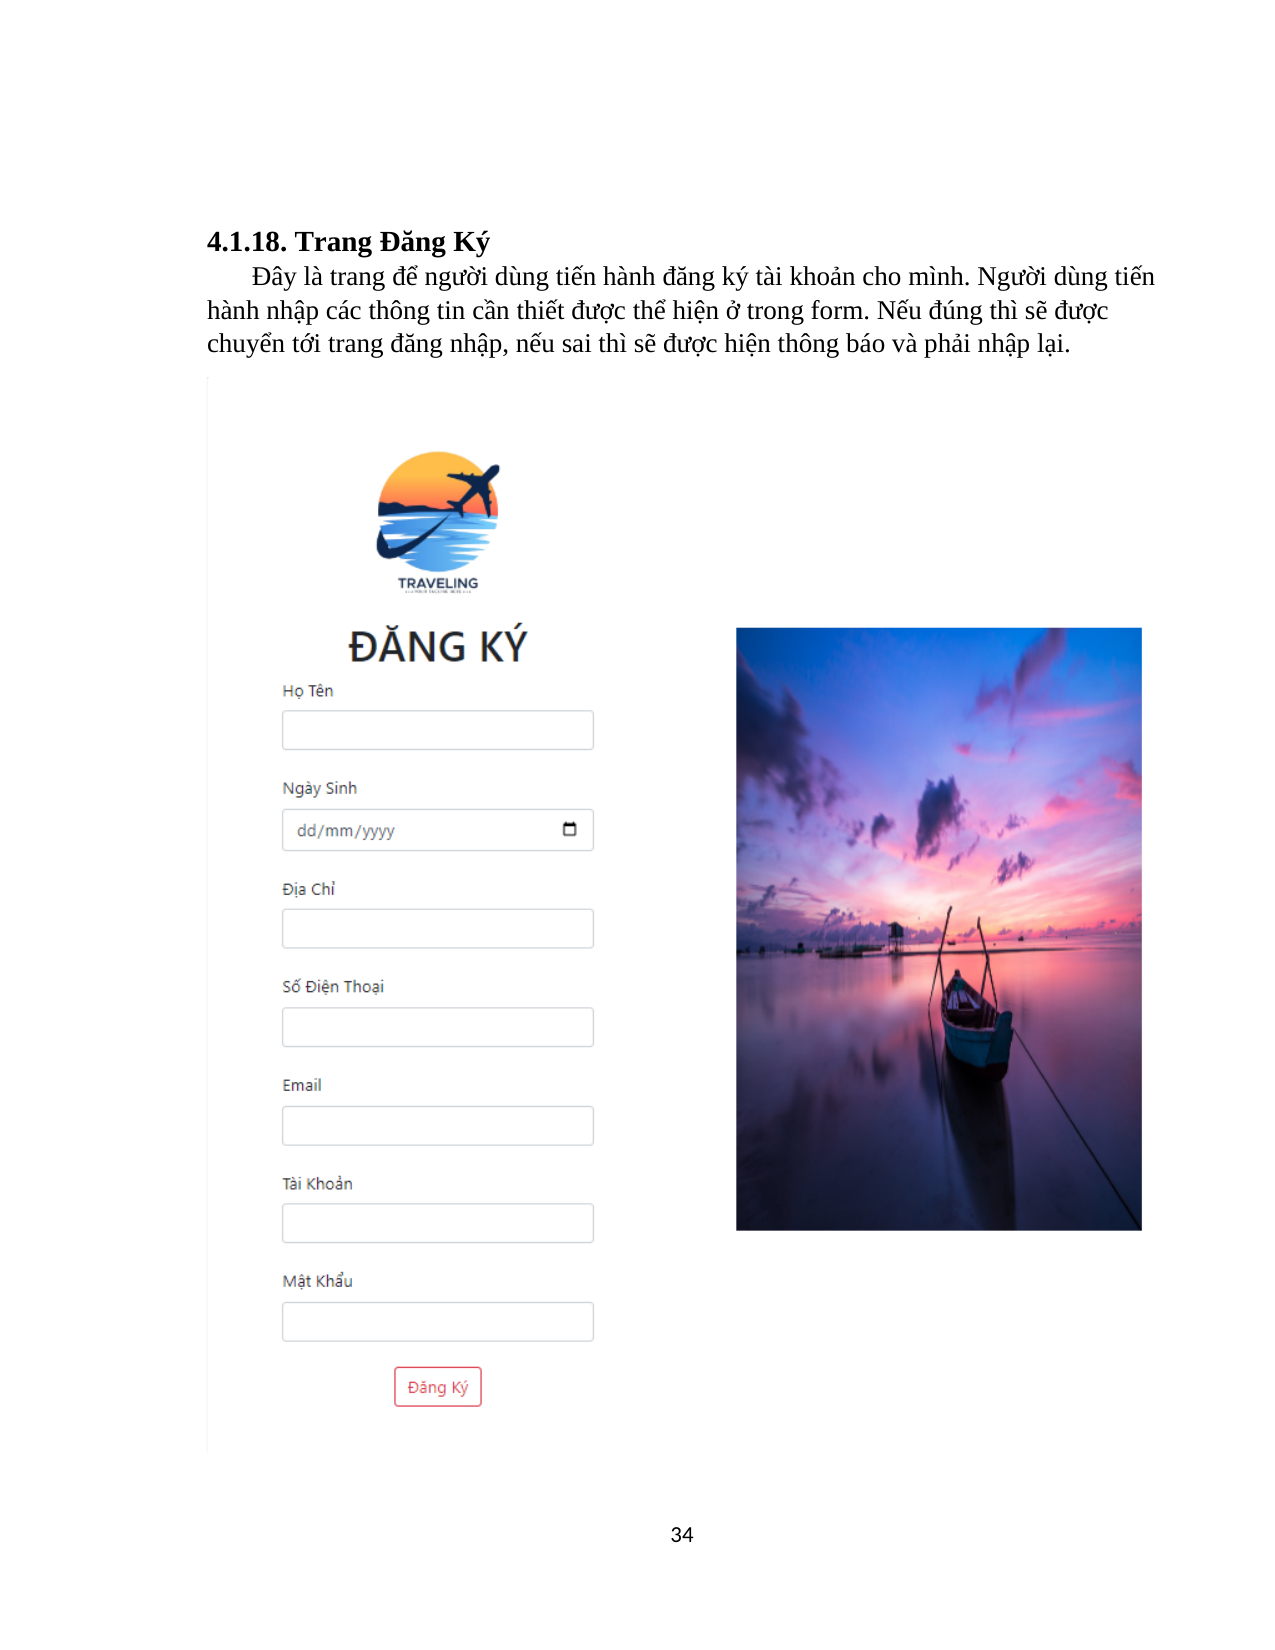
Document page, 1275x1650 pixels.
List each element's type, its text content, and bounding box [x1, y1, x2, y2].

subtitle 4.1.18. Trang Đăng Ký [207, 224, 1157, 258]
text Đây là trang để người dùng tiến hành đăng ký tài khoản cho mình. Người dùng tiến hành nhập các thông tin cần thiết được thể hiện ở trong form. Nếu đúng thì sẽ được chuyển tới trang đăng nhập, nếu sai thì sẽ được hiện thông báo và phải nhập lại. [207, 260, 1157, 358]
picture [206, 377, 1157, 1453]
